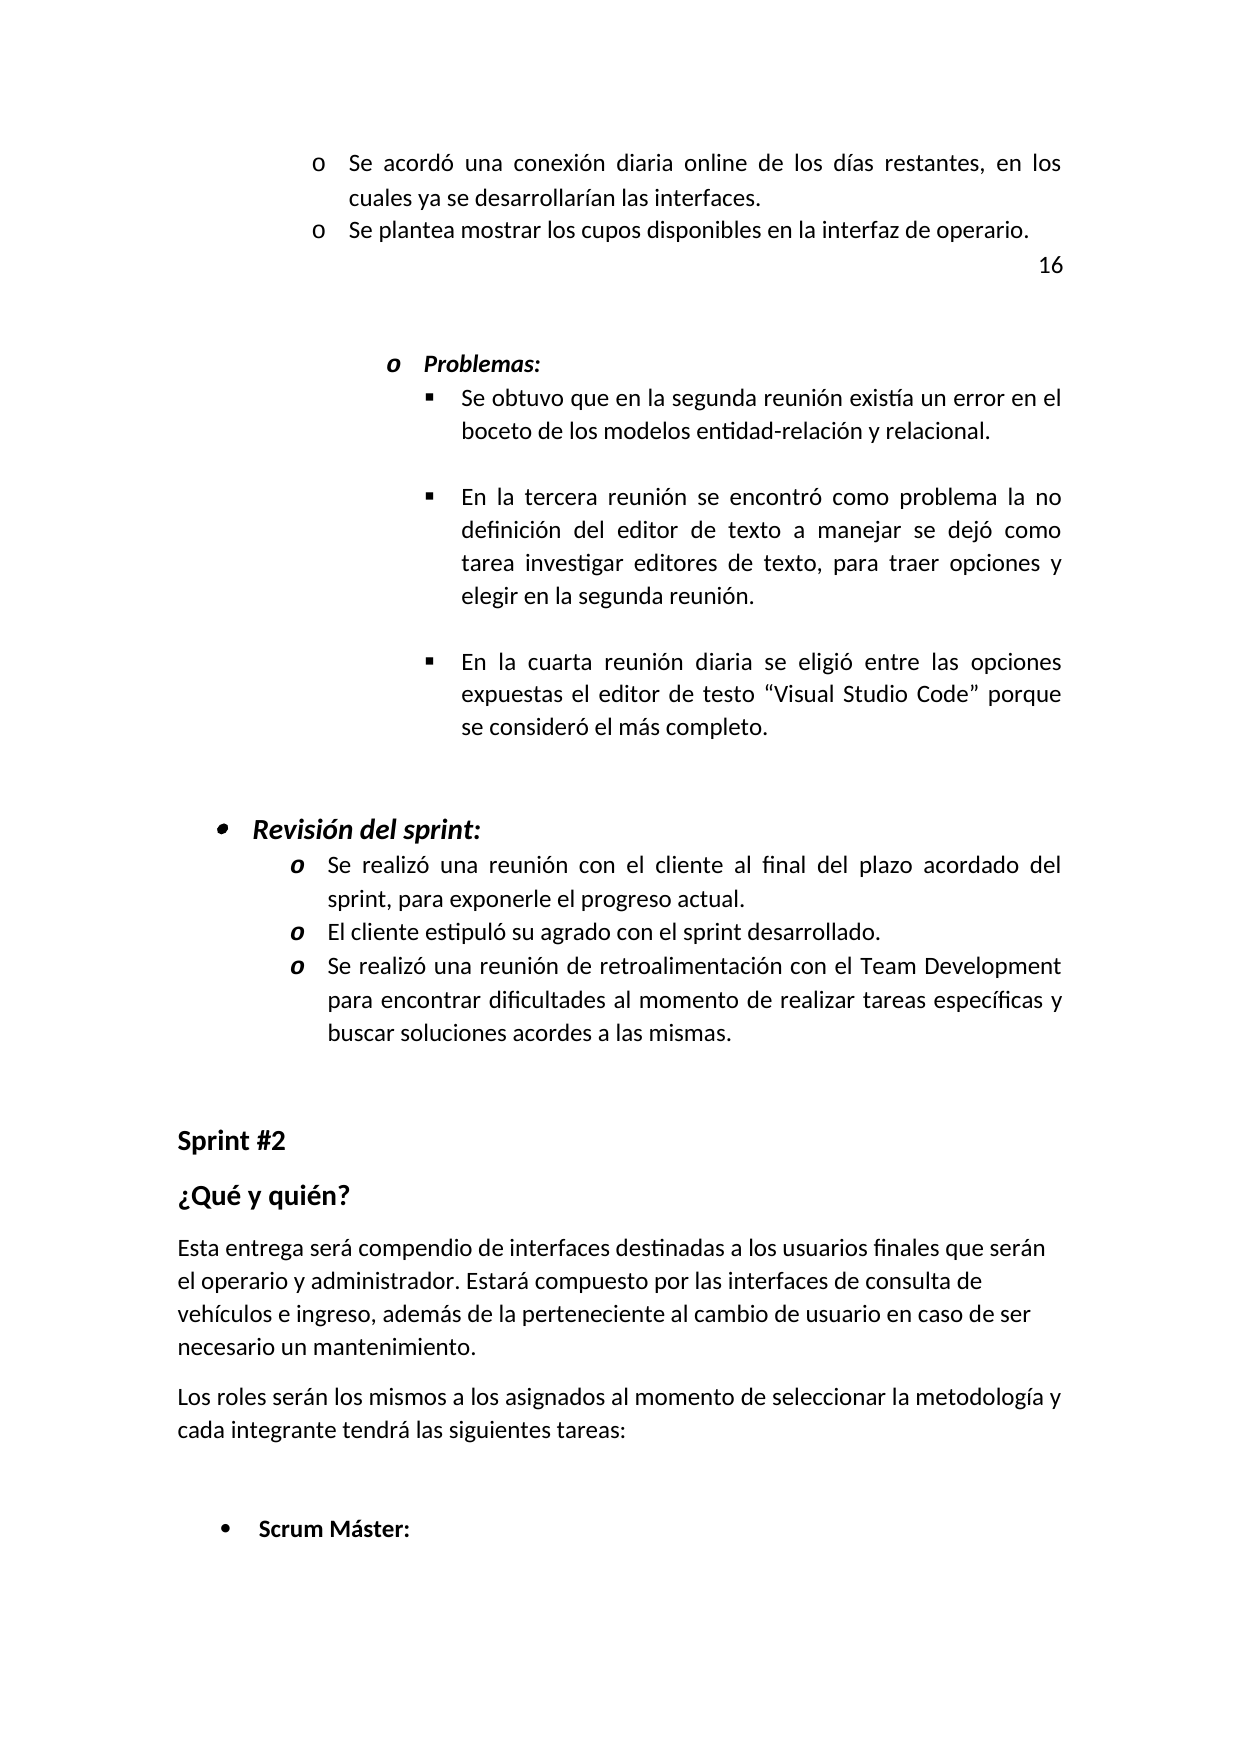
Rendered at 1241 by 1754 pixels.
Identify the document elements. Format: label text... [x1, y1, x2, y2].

text Los roles serán los mismos a los asignados al momento de seleccionar la metodología y cada integrante tendrá las siguientes tareas: [177, 1381, 1063, 1444]
list Problemas: [386, 348, 1063, 380]
list El cliente estipuló su agrado con el sprint desarrollado. [290, 916, 1063, 948]
list En la cuarta reunión diaria se eligió entre las opciones expuestas el editor de testo “Visual Studio Code” porque se consideró el más completo. [424, 646, 1063, 742]
list Se realizó una reunión de retroalimentación con el Team Development para encontrar dificultades al momento de realizar tareas específicas y buscar soluciones acordes a las mismas. [290, 951, 1063, 1048]
list En la tercera reunión se encontró como problema la no definición del editor de texto a manejar se dejó como tarea investigar editores de texto, para traer opciones y elegir en la segunda reunión. [424, 481, 1063, 610]
list Se realizó una reunión con el cliente al final del plazo acordado del sprint, para exponerle el progreso actual. [290, 849, 1063, 914]
list 16 [349, 249, 1063, 279]
text Sprint #2 [177, 1122, 1063, 1158]
list Revisión del sprint: [215, 811, 1063, 846]
text ¿Qué y quién? [177, 1177, 1063, 1213]
list Scrum Máster: [221, 1513, 1063, 1543]
list Se acordó una conexión diaria online de los días restantes, en los cuales ya se desarrollarían las interfaces. [311, 148, 1063, 212]
text Esta entrega será compendio de interfaces destinadas a los usuarios finales que serán el operario y administrador. Estará compuesto por las interfaces de consulta de vehículos e ingreso, además de la perteneciente al cambio de usuario en caso de ser necesario un mantenimiento. [177, 1232, 1063, 1362]
list Se plantea mostrar los cupos disponibles en la interfaz de operario. [311, 215, 1063, 246]
list Se obtuvo que en la segunda reunión existía un error en el boceto de los modelos entidad-relación y relacional. [424, 382, 1063, 446]
